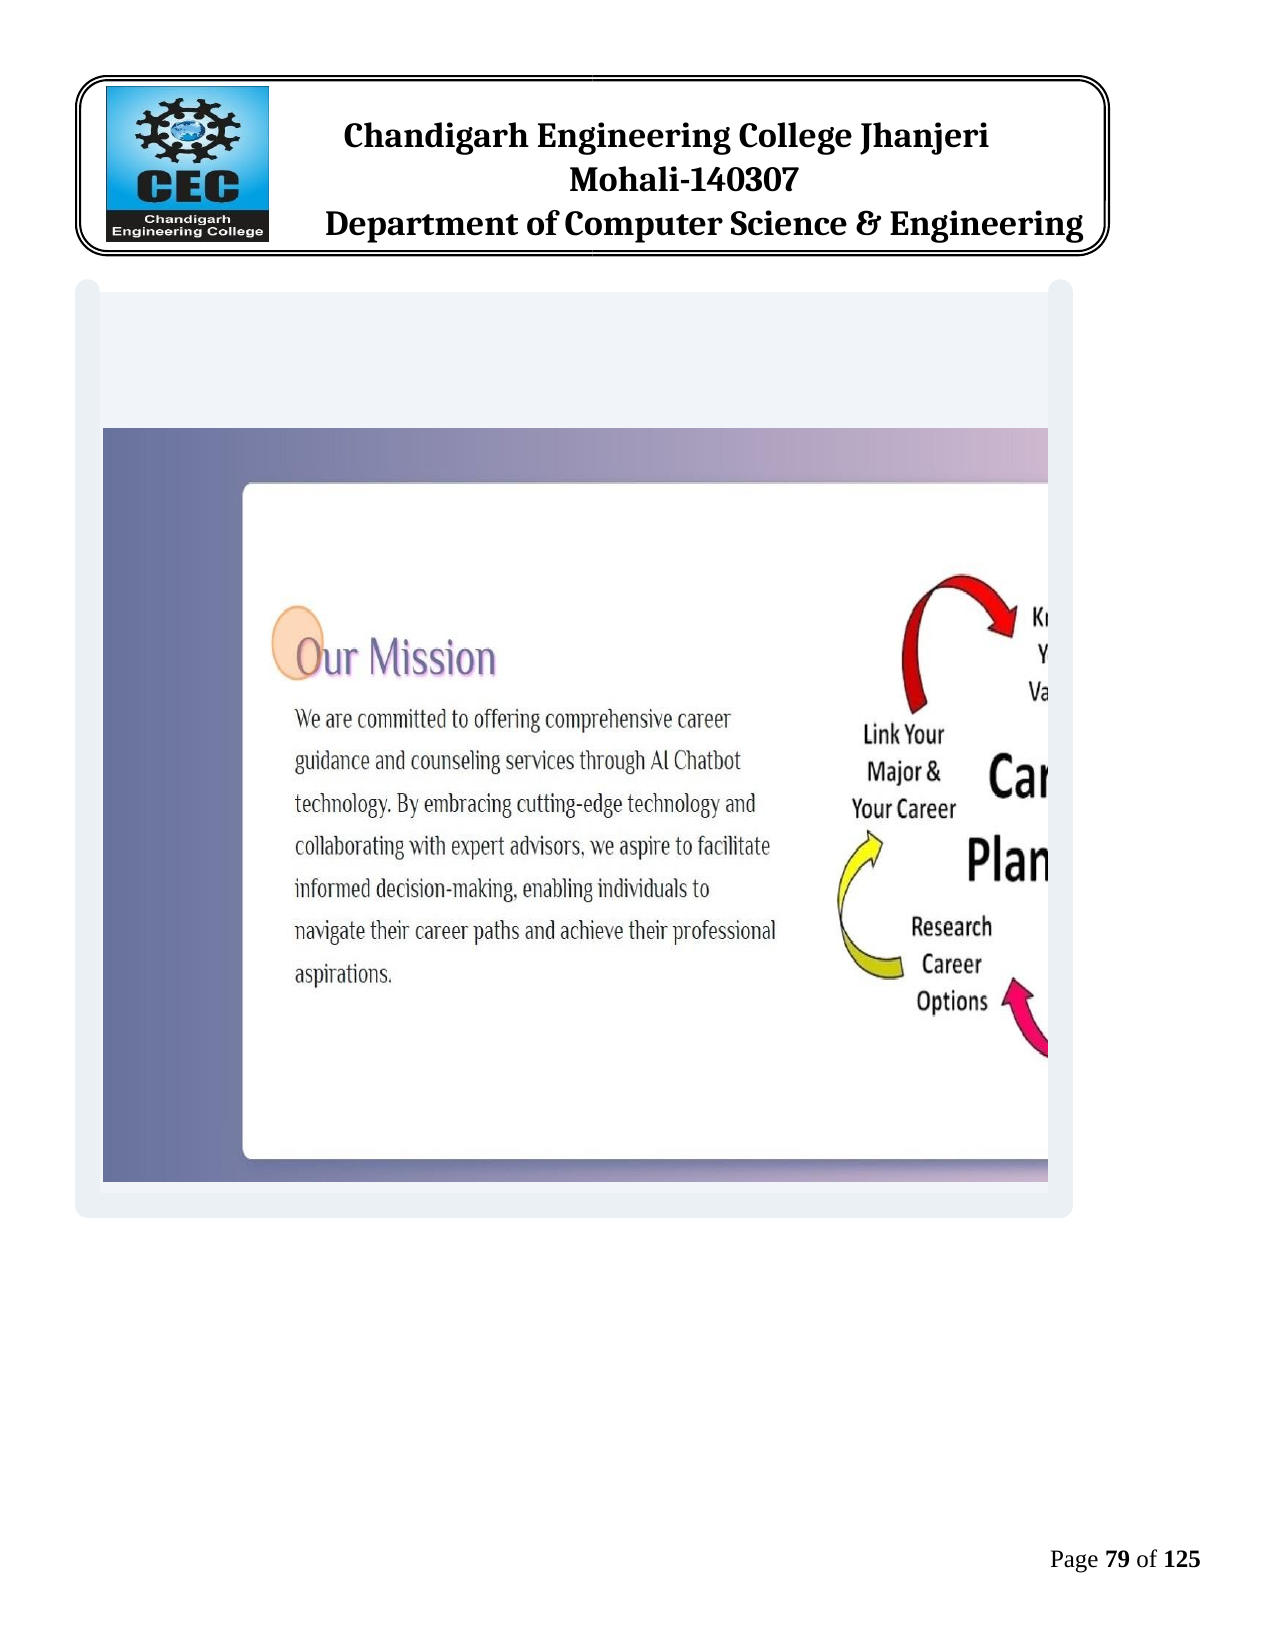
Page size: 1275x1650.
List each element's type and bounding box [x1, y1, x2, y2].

picture [106, 209, 269, 242]
picture [106, 86, 269, 204]
picture [103, 428, 1048, 1182]
